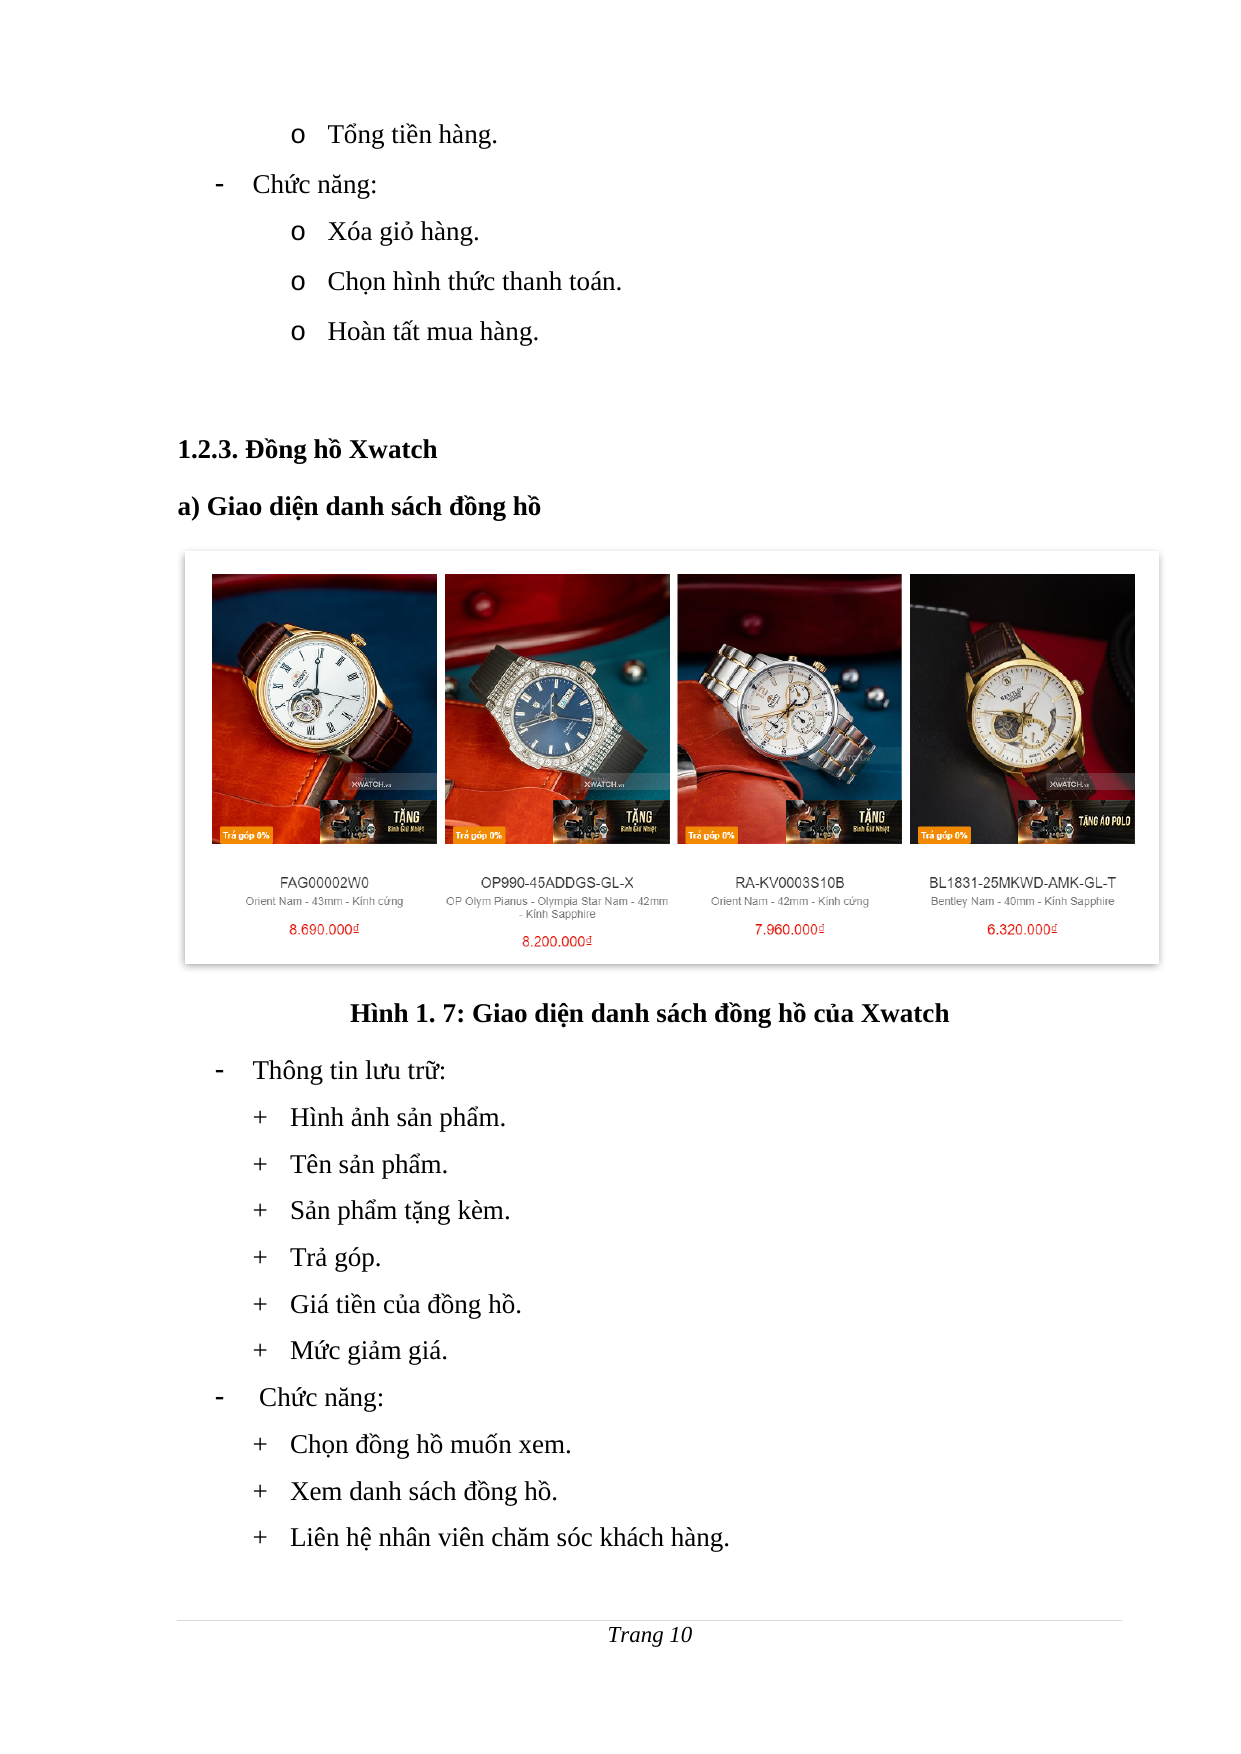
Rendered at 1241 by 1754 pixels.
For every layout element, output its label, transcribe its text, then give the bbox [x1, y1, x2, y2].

list Xem danh sách đồng hồ. [252, 1475, 1122, 1506]
list Trả góp. [252, 1241, 1122, 1272]
text a) Giao diện danh sách đồng hồ [177, 490, 1122, 521]
list Hoàn tất mua hàng. [290, 315, 1122, 349]
list Chọn hình thức thanh toán. [290, 265, 1122, 299]
text Đồng hồ Xwatch [177, 433, 1122, 464]
list Sản phẩm tặng kèm. [252, 1194, 1122, 1226]
list Mức giảm giá. [252, 1334, 1122, 1366]
list Hình ảnh sản phẩm. [252, 1101, 1122, 1132]
list Tên sản phẩm. [252, 1148, 1122, 1179]
list Chức năng: [215, 168, 1122, 199]
list Thông tin lưu trữ: [215, 1054, 1122, 1086]
picture [199, 566, 1144, 949]
text Hình 1. 7: Giao diện danh sách đồng hồ của Xwatch [177, 997, 1122, 1028]
list Liên hệ nhân viên chăm sóc khách hàng. [252, 1521, 1122, 1552]
list Tổng tiền hàng. [290, 118, 1122, 152]
list Chức năng: [215, 1381, 1122, 1412]
list Chọn đồng hồ muốn xem. [252, 1428, 1122, 1459]
list Xóa giỏ hàng. [290, 215, 1122, 248]
list Giá tiền của đồng hồ. [252, 1288, 1122, 1319]
